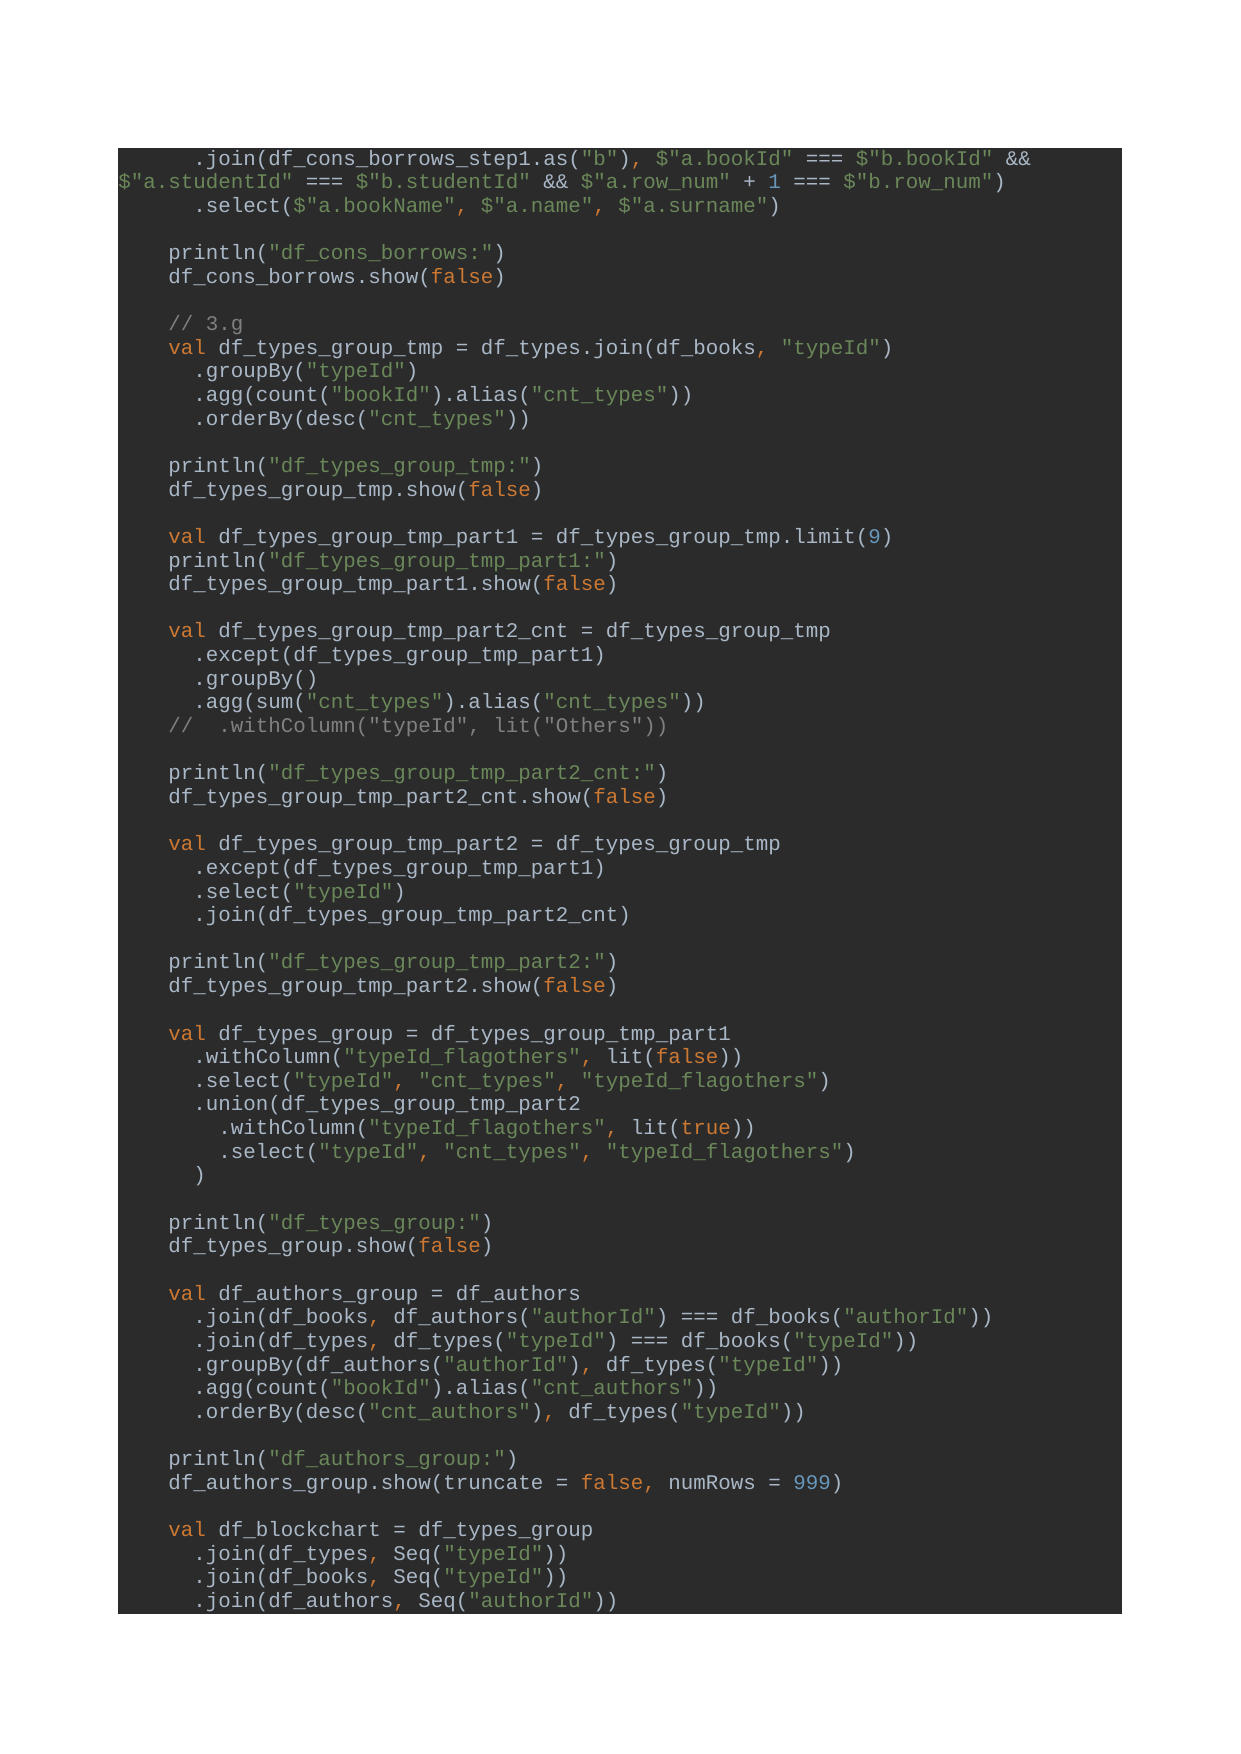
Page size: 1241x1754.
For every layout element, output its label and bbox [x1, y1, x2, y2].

text [118, 148, 1122, 1614]
